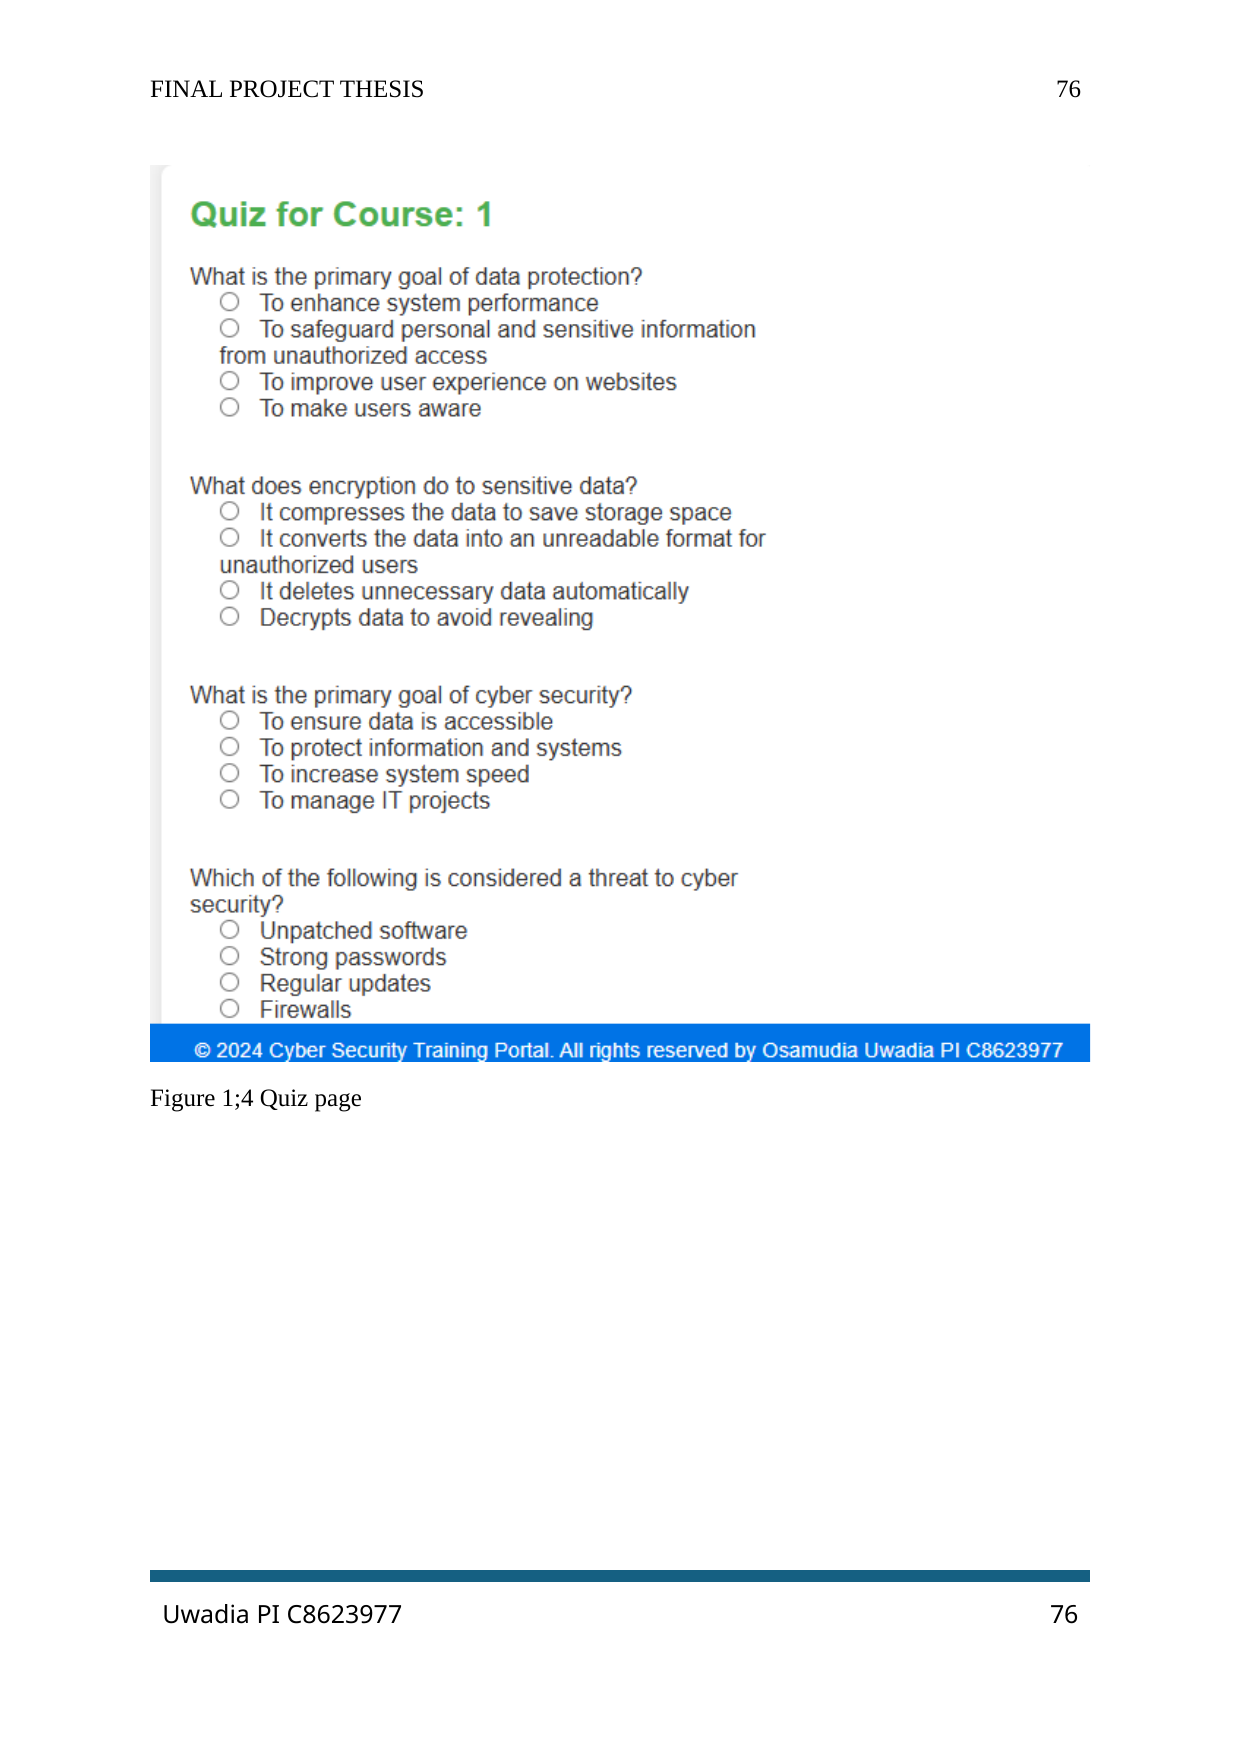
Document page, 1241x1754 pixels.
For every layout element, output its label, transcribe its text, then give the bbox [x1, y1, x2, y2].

picture [150, 165, 1091, 1062]
text Figure 1;4 Quiz page [150, 1083, 1090, 1112]
